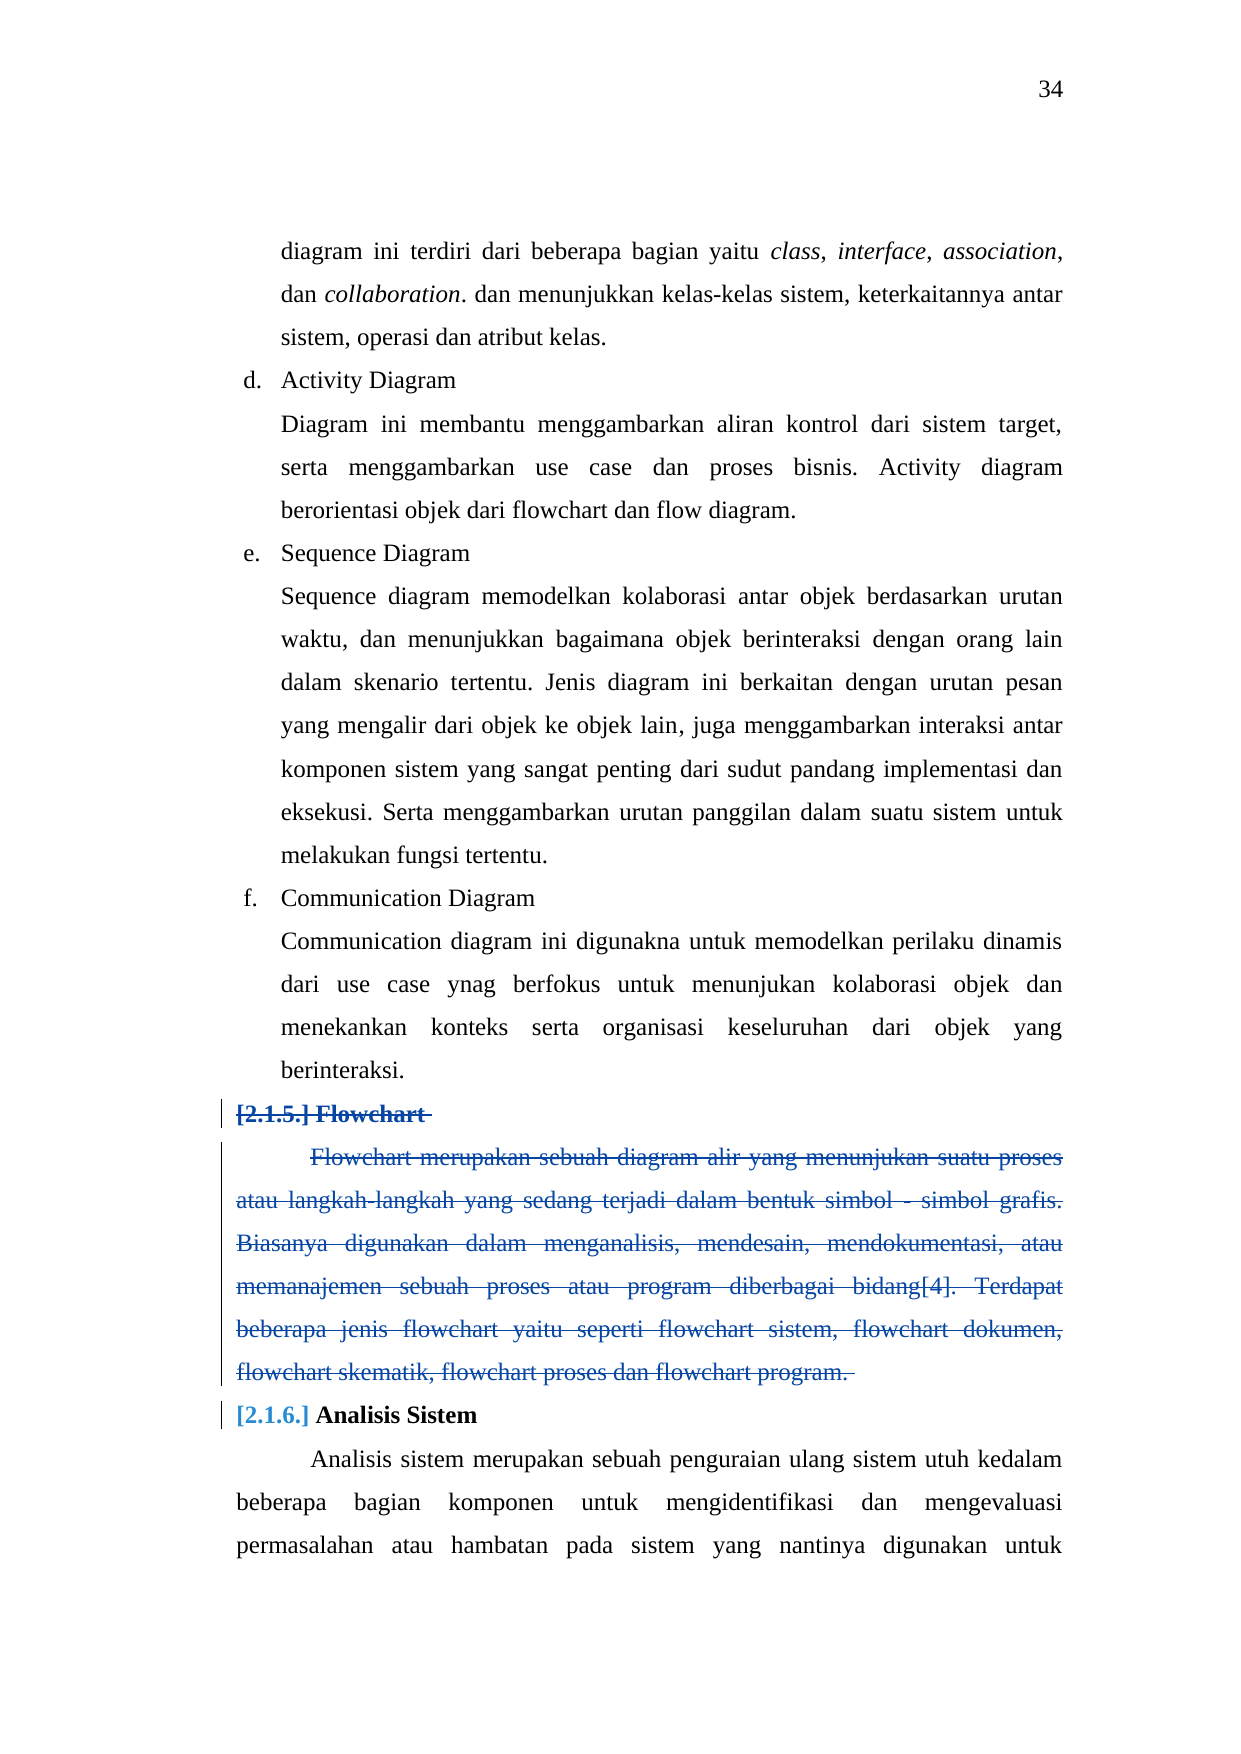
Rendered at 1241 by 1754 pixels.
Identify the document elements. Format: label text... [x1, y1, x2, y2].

subtitle Analisis Sistem [236, 1401, 1063, 1429]
list diagram ini terdiri dari beberapa bagian yaitu class, interface, association, dan collaboration. dan menunjukkan kelas-kelas sistem, keterkaitannya antar sistem, operasi dan atribut kelas. [281, 236, 1063, 351]
list Communication Diagram [243, 883, 1063, 912]
list Diagram ini membantu menggambarkan aliran kontrol dari sistem target, serta menggambarkan use case dan proses bisnis. Activity diagram berorientasi objek dari flowchart dan flow diagram. [281, 409, 1063, 524]
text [236, 1444, 1063, 1559]
list Activity Diagram [243, 366, 1063, 394]
list Sequence diagram memodelkan kolaborasi antar objek berdasarkan urutan waktu, dan menunjukkan bagaimana objek berinteraksi dengan orang lain dalam skenario tertentu. Jenis diagram ini berkaitan dengan urutan pesan yang mengalir dari objek ke objek lain, juga menggambarkan interaksi antar komponen sistem yang sangat penting dari sudut pandang implementasi dan eksekusi. Serta menggambarkan urutan panggilan dalam suatu sistem untuk melakukan fungsi tertentu. [281, 581, 1063, 869]
list Sequence Diagram [243, 538, 1063, 567]
list Communication diagram ini digunakna untuk memodelkan perilaku dinamis dari use case ynag berfokus untuk menunjukan kolaborasi objek dan menekankan konteks serta organisasi keseluruhan dari objek yang berinteraksi. [281, 926, 1063, 1084]
